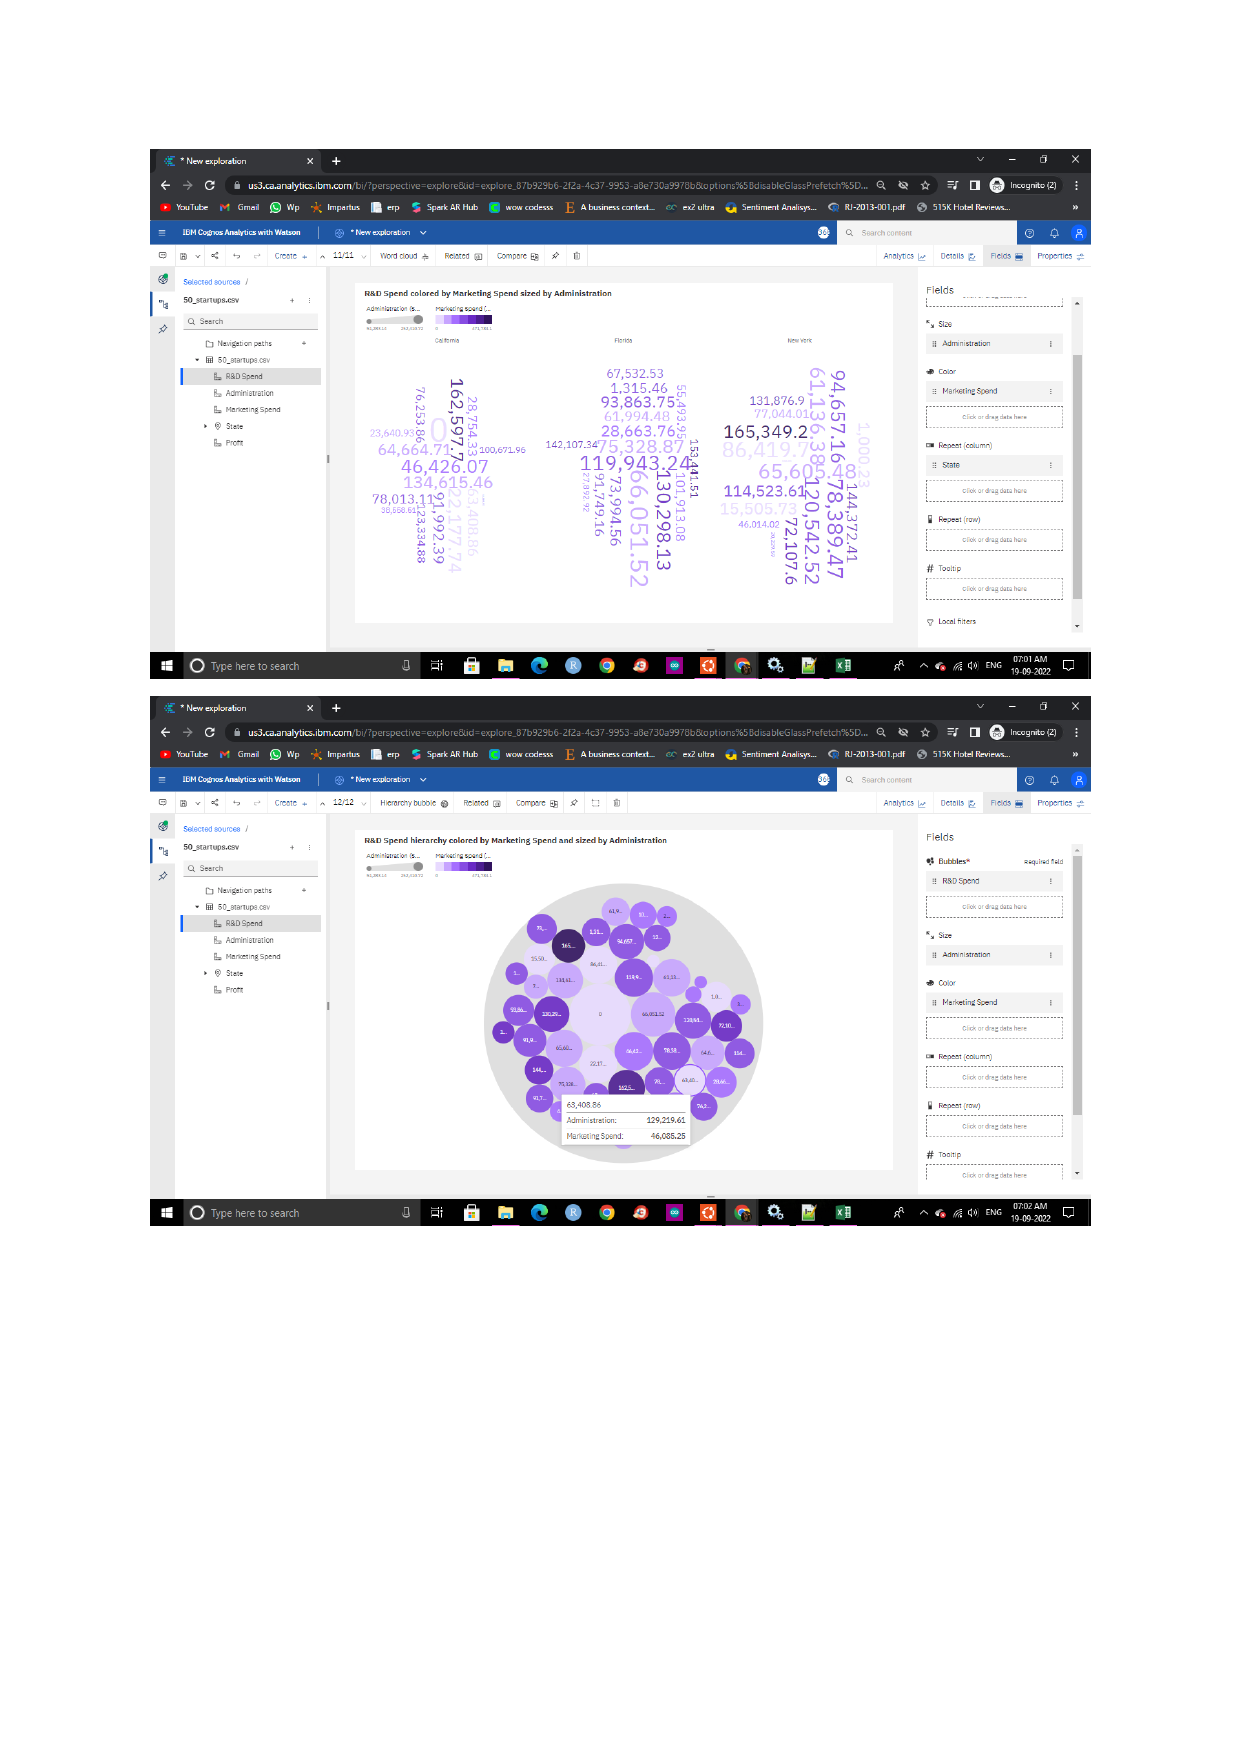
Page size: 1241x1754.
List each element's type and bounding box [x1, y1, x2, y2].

picture [150, 149, 1091, 679]
picture [150, 696, 1091, 1226]
